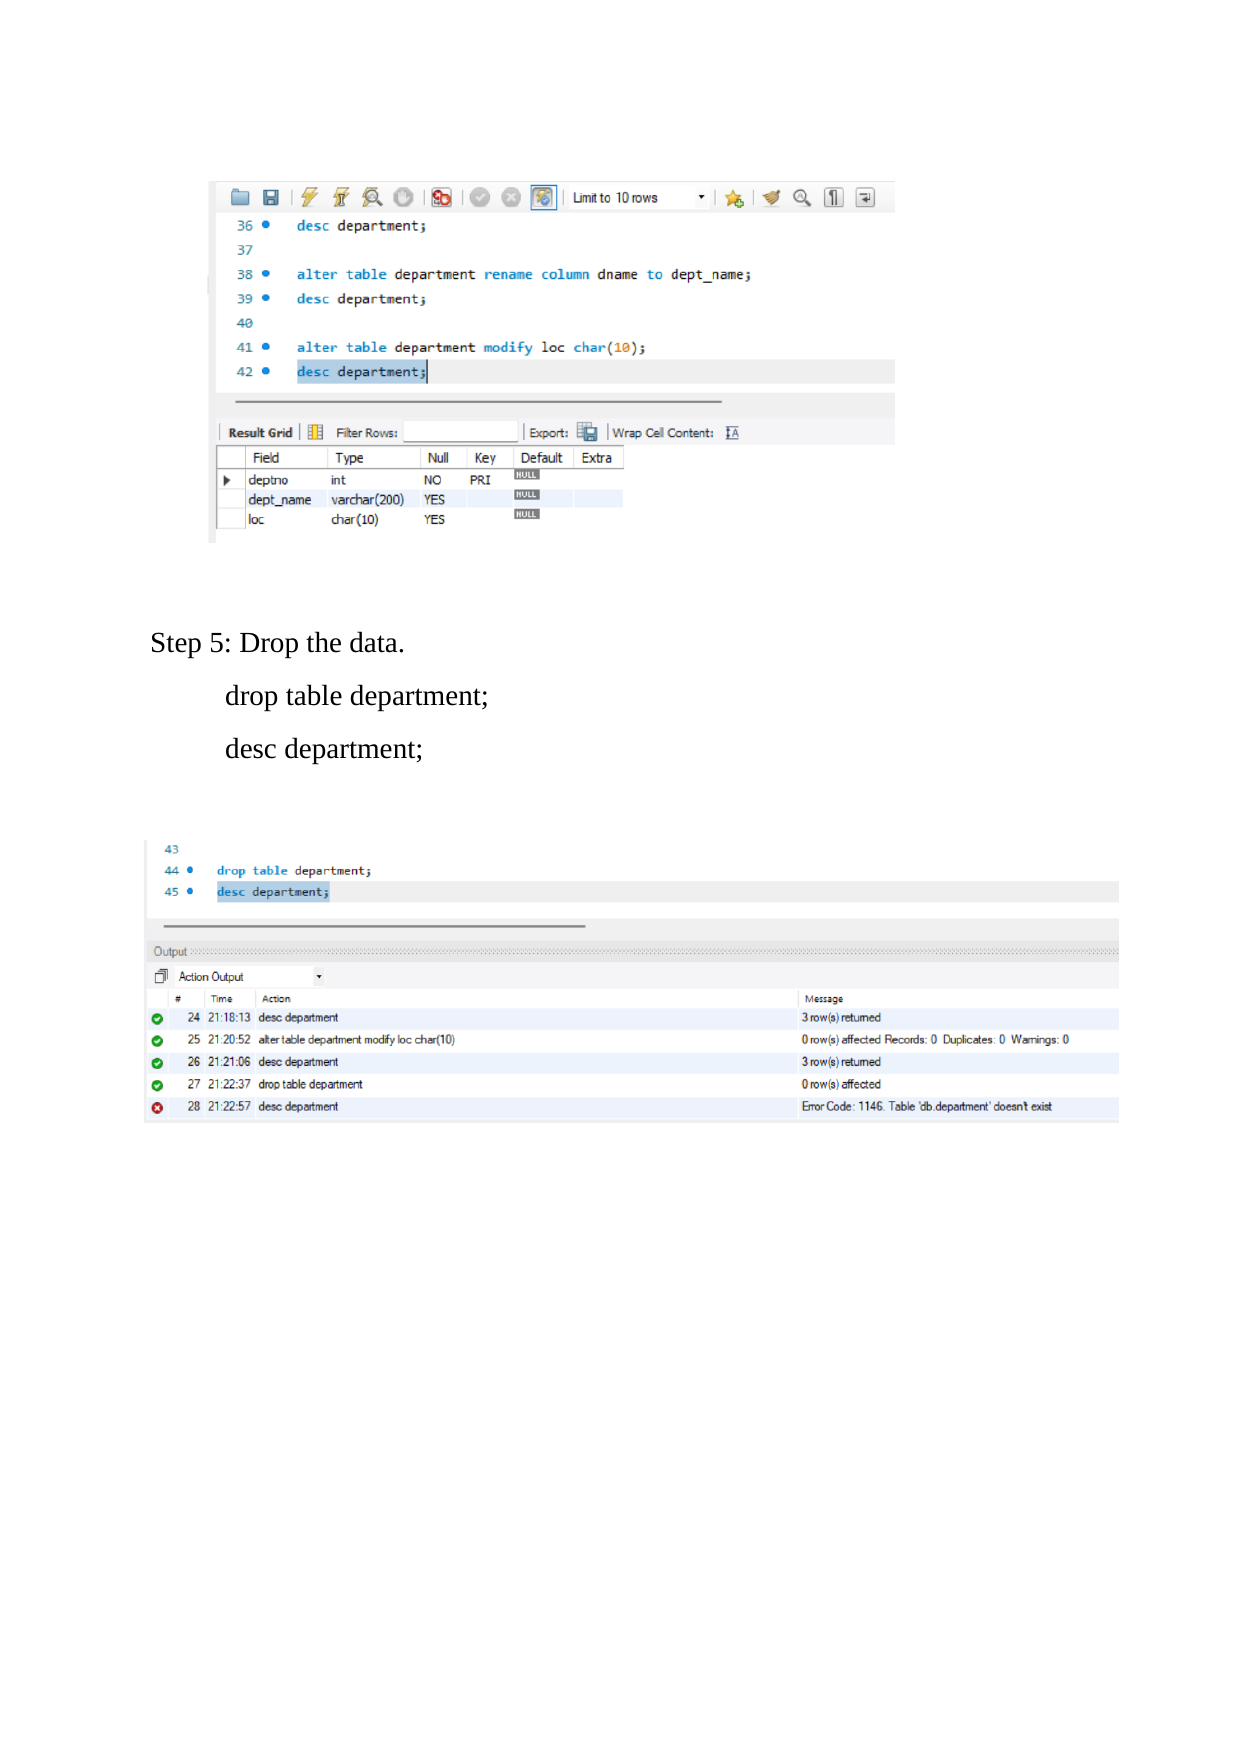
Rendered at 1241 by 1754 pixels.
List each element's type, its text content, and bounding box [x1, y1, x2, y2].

text Step 5: Drop the data. [150, 625, 1090, 659]
picture [207, 181, 895, 543]
picture [143, 840, 1119, 1123]
text desc department; [225, 731, 1090, 764]
text drop table department; [225, 678, 1090, 712]
